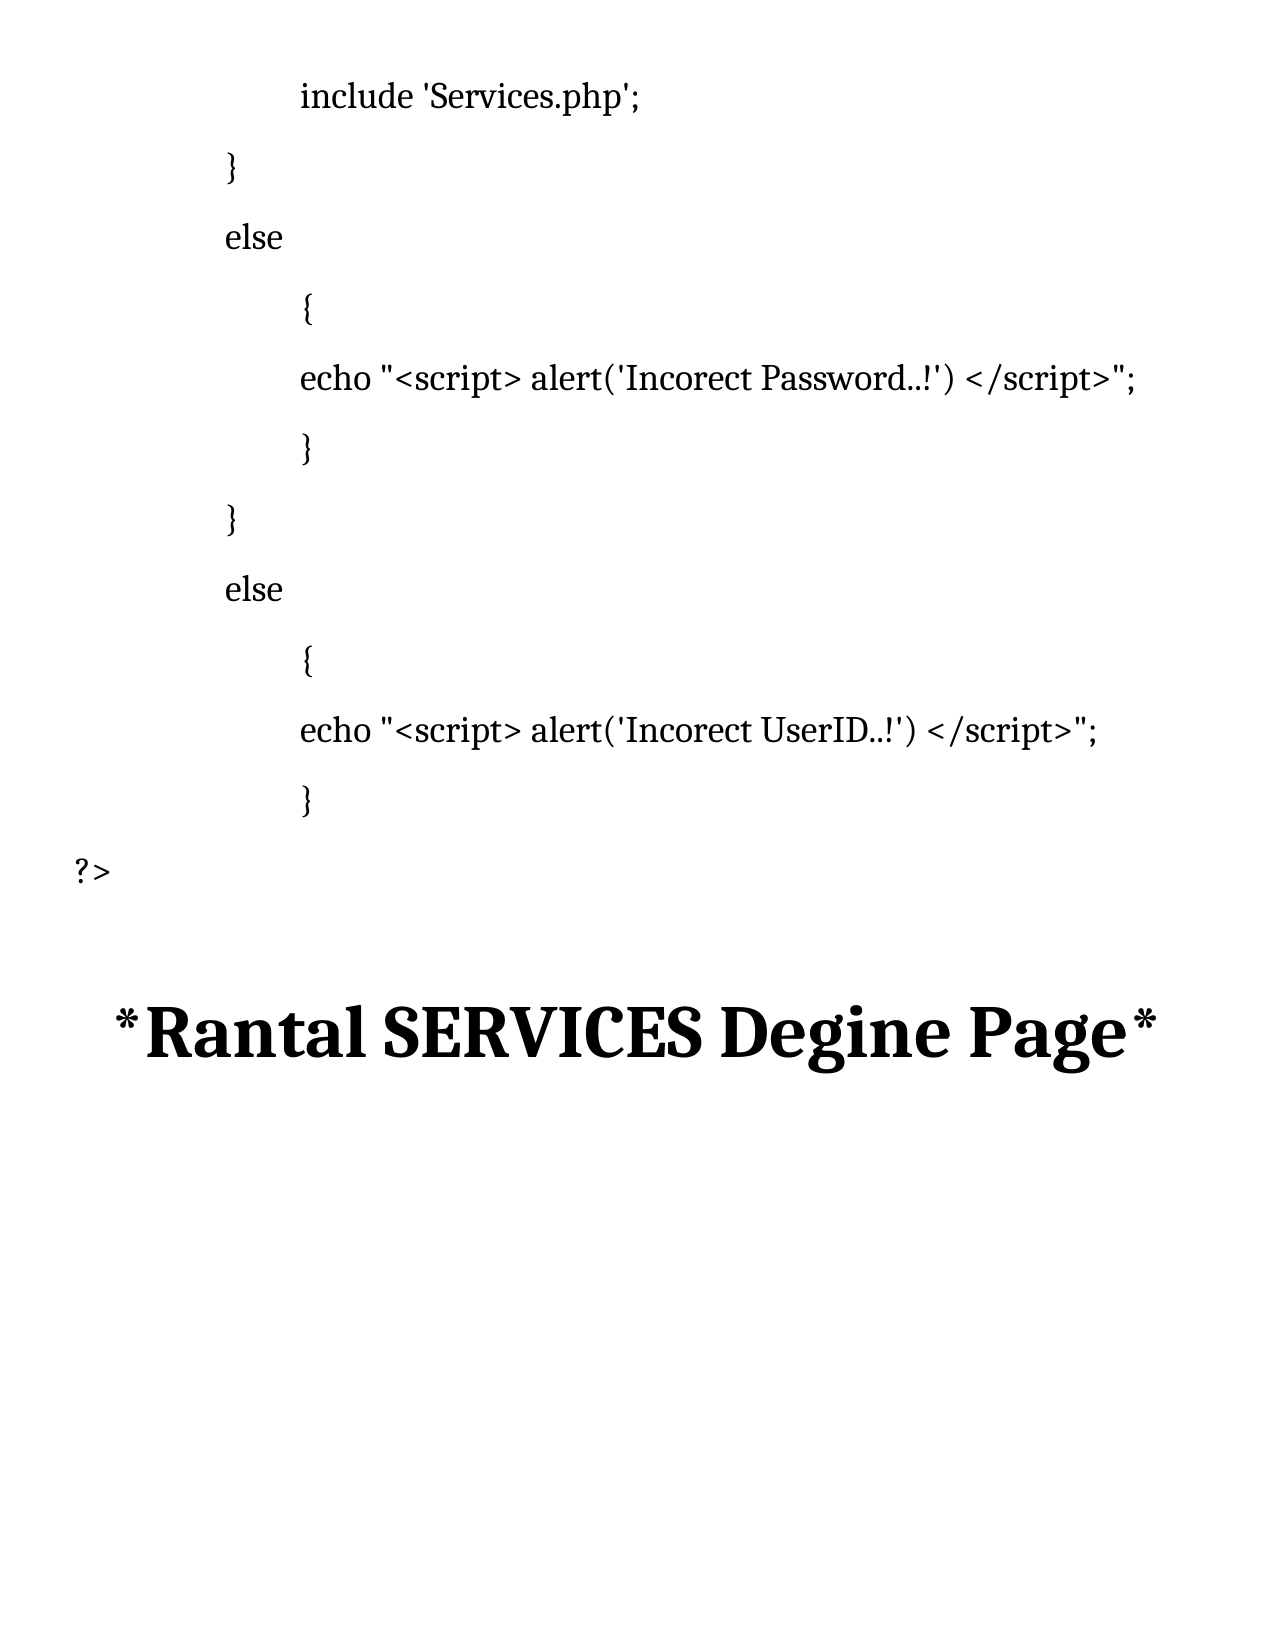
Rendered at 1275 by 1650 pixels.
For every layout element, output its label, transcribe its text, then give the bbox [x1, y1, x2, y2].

text include 'Services.php'; [75, 75, 1200, 118]
text { [75, 286, 1200, 329]
text else [75, 216, 1200, 259]
text echo "<script> alert('Incorect Password..!') </script>"; [75, 357, 1200, 400]
text } [75, 779, 1200, 822]
text } [75, 145, 1200, 188]
text } [75, 497, 1200, 541]
text ?> [75, 849, 1200, 893]
text } [75, 427, 1200, 470]
text else [75, 568, 1200, 611]
text echo "<script> alert('Incorect UserID..!') </script>"; [75, 709, 1200, 752]
text { [75, 638, 1200, 681]
text *Rantal SERVICES Degine Page* [75, 990, 1200, 1077]
